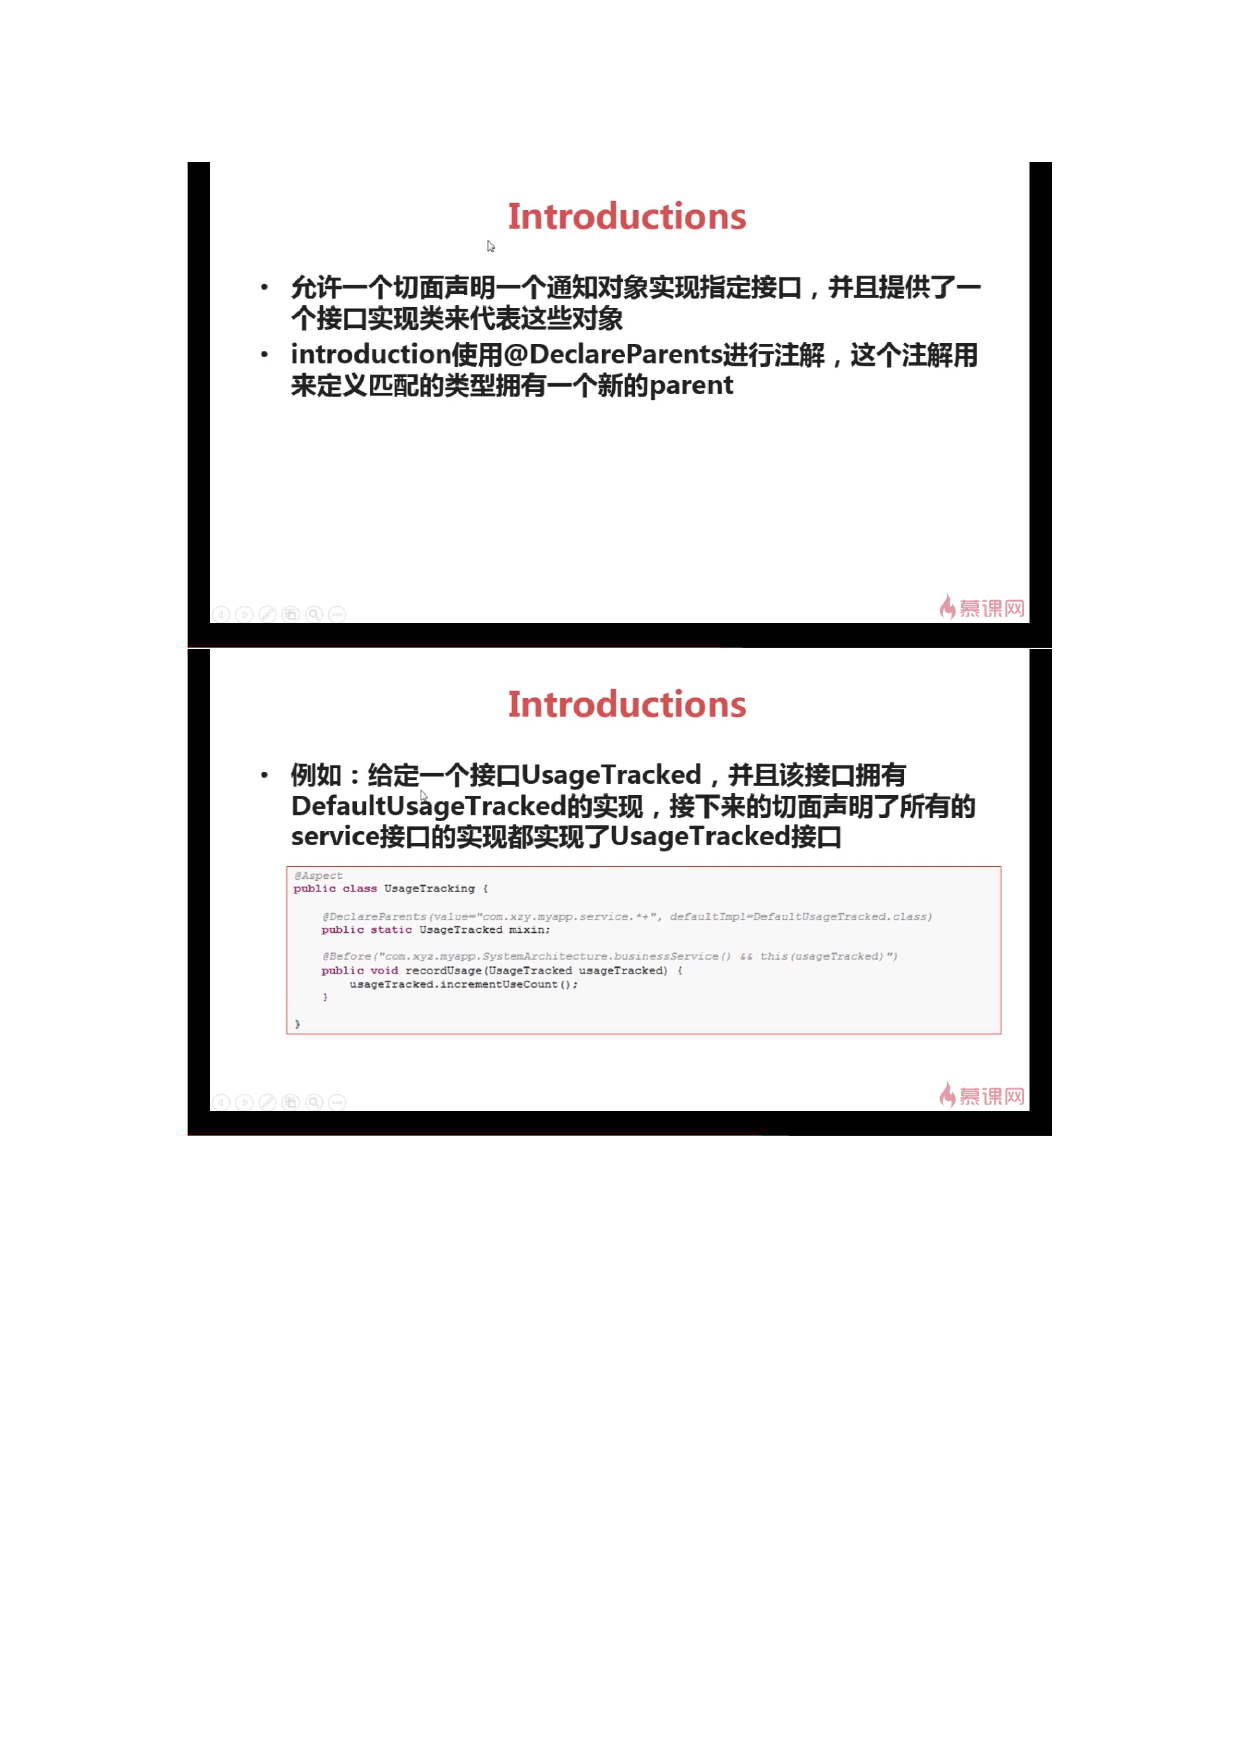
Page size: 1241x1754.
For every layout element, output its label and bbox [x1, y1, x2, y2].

picture [187, 649, 1052, 1136]
picture [187, 162, 1052, 648]
